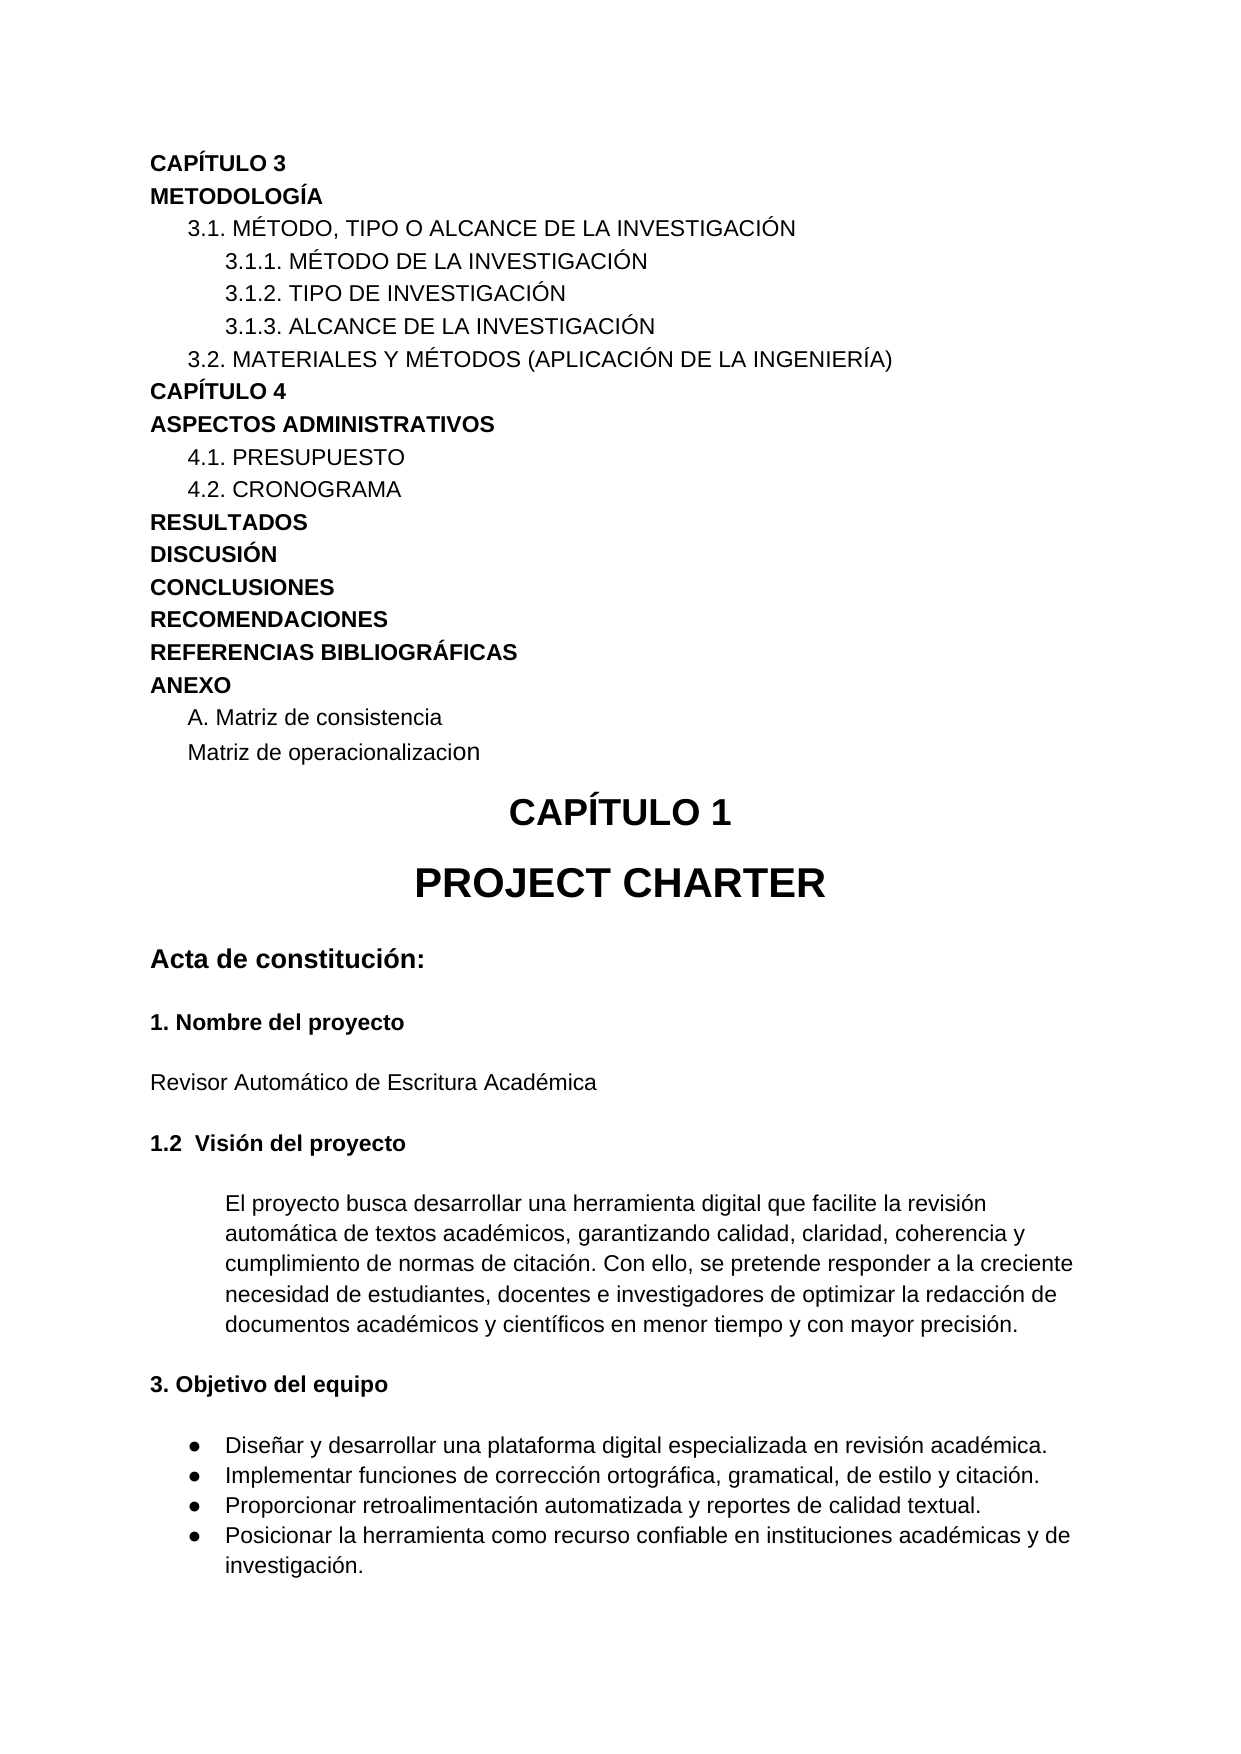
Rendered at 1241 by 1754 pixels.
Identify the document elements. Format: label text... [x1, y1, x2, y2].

text 3.1. MÉTODO, TIPO O ALCANCE DE LA INVESTIGACIÓN 18 [187, 215, 1090, 242]
text CONCLUSIONES 29 [150, 574, 1090, 600]
text Acta de constitución: [150, 943, 1090, 974]
text 3.2. MATERIALES Y MÉTODOS (APLICACIÓN DE LA INGENIERÍA) 20 [187, 346, 1090, 372]
text REFERENCIAS BIBLIOGRÁFICAS 32 [150, 639, 1090, 665]
text 4.2. CRONOGRAMA 27 [187, 476, 1090, 502]
text 1.2 Visión del proyecto [150, 1129, 1090, 1156]
list Proporcionar retroalimentación automatizada y reportes de calidad textual. [187, 1492, 1090, 1518]
text CAPÍTULO 4 26 [150, 378, 1090, 404]
list Diseñar y desarrollar una plataforma digital especializada en revisión académica. [187, 1432, 1090, 1458]
list Implementar funciones de corrección ortográfica, gramatical, de estilo y citación. [187, 1462, 1090, 1488]
text ASPECTOS ADMINISTRATIVOS 26 [150, 411, 1090, 437]
text RECOMENDACIONES 31 [150, 606, 1090, 633]
text 4.1. PRESUPUESTO 26 [187, 443, 1090, 470]
text METODOLOGÍA 18 [150, 183, 1090, 209]
text 3.1.1. MÉTODO DE LA INVESTIGACIÓN 18 [225, 248, 1090, 274]
text 3.1.2. TIPO DE INVESTIGACIÓN 18 [225, 280, 1090, 307]
text El proyecto busca desarrollar una herramienta digital que facilite la revisión automática de textos académicos, garantizando calidad, claridad, coherencia y cumplimiento de normas de citación. Con ello, se pretende responder a la creciente necesidad de estudiantes, docentes e investigadores de optimizar la redacción de documentos académicos y científicos en menor tiempo y con mayor precisión. [225, 1190, 1090, 1337]
text 3. Objetivo del equipo [150, 1371, 1090, 1398]
text CAPÍTULO 3 18 [150, 150, 1090, 176]
text 1. Nombre del proyecto [150, 1009, 1090, 1035]
list Posicionar la herramienta como recurso confiable en instituciones académicas y de investigación. [187, 1522, 1090, 1579]
text A. Matriz de consistencia 33 [187, 704, 1090, 731]
text ANEXO 33 [150, 672, 1090, 698]
text RESULTADOS 28 [150, 509, 1090, 535]
text Matriz de operacionalizacion [187, 737, 1090, 766]
text PROJECT CHARTER [150, 859, 1090, 907]
text CAPÍTULO 1 [150, 791, 1090, 834]
text DISCUSIÓN 29 [150, 541, 1090, 568]
text Revisor Automático de Escritura Académica [150, 1069, 1090, 1096]
text 3.1.3. ALCANCE DE LA INVESTIGACIÓN 19 [225, 313, 1090, 339]
